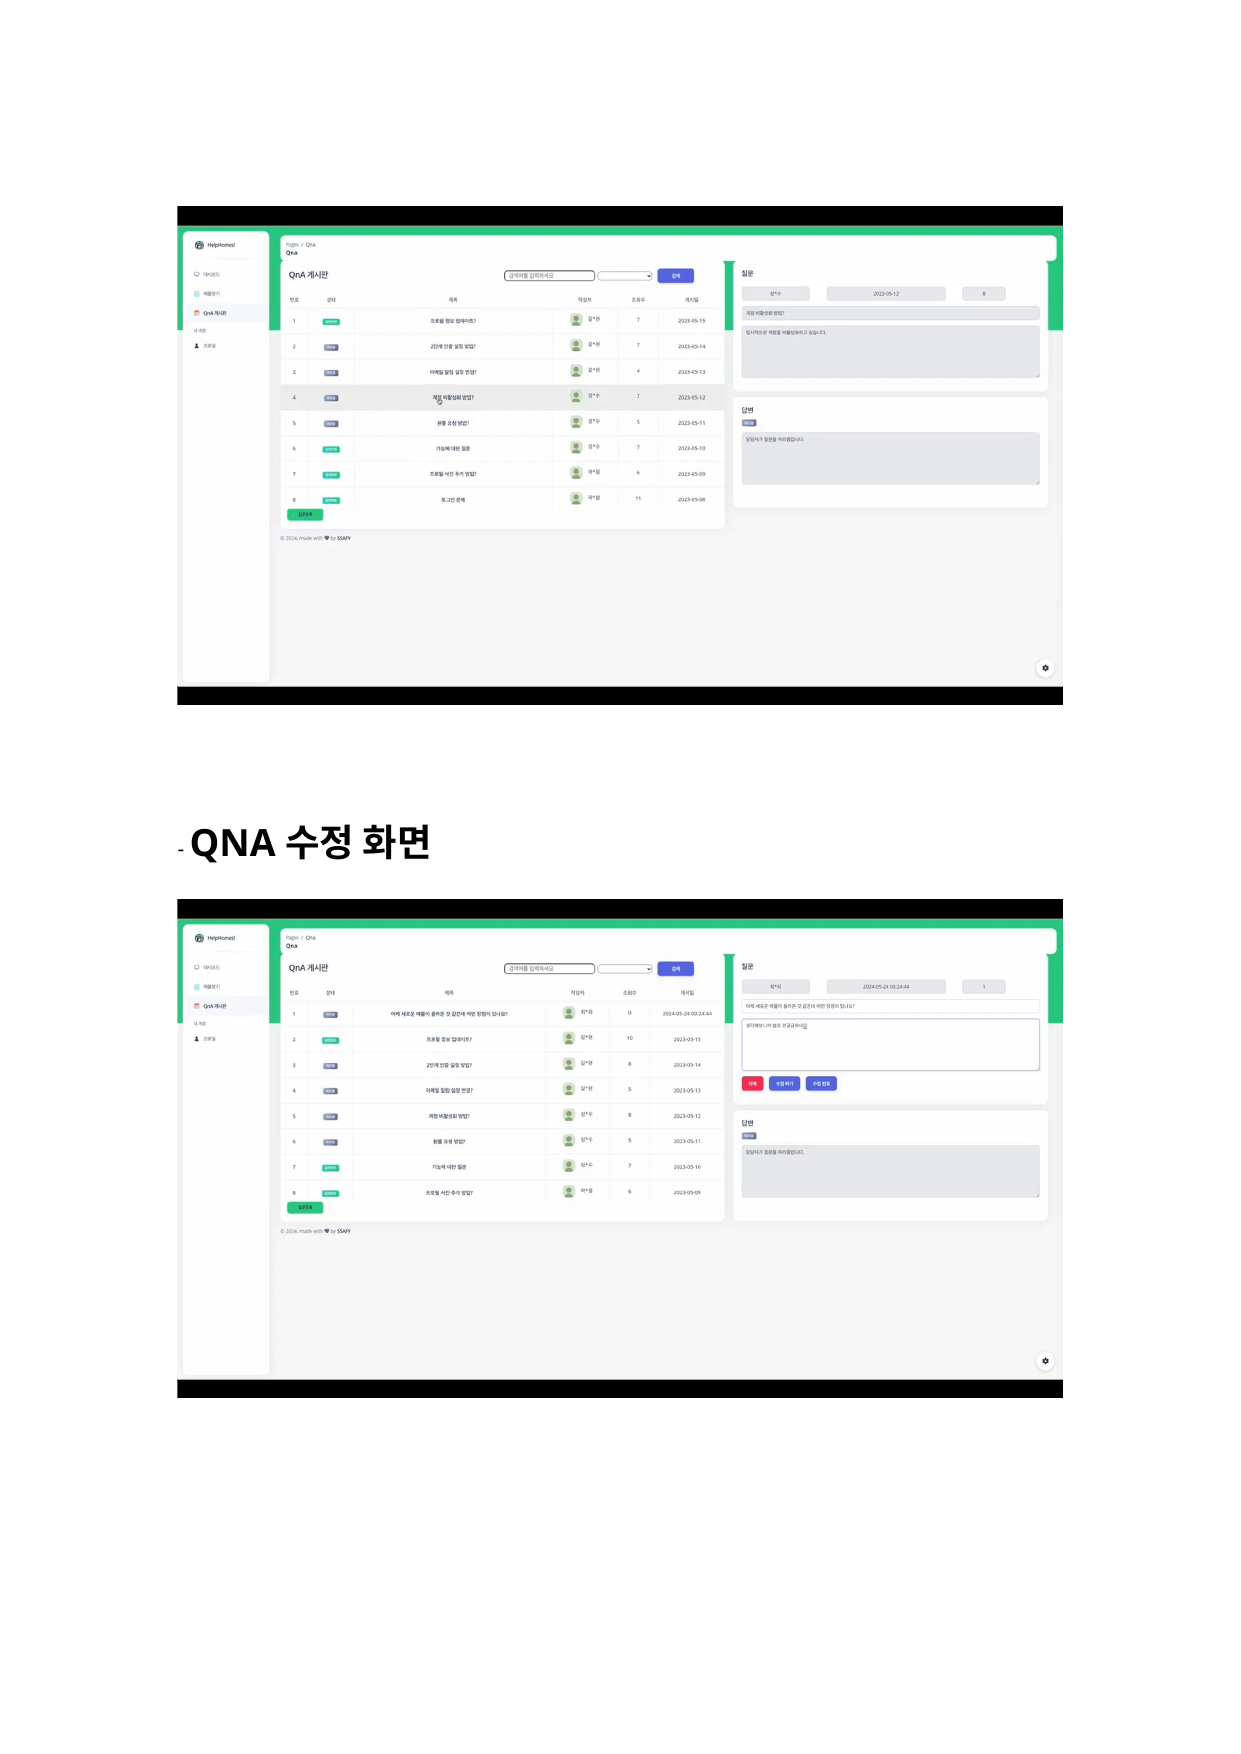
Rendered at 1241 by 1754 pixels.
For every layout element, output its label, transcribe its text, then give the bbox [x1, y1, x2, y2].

picture [177, 206, 1063, 705]
list QNA 수정 화면 [177, 813, 1063, 867]
picture [177, 899, 1063, 1398]
